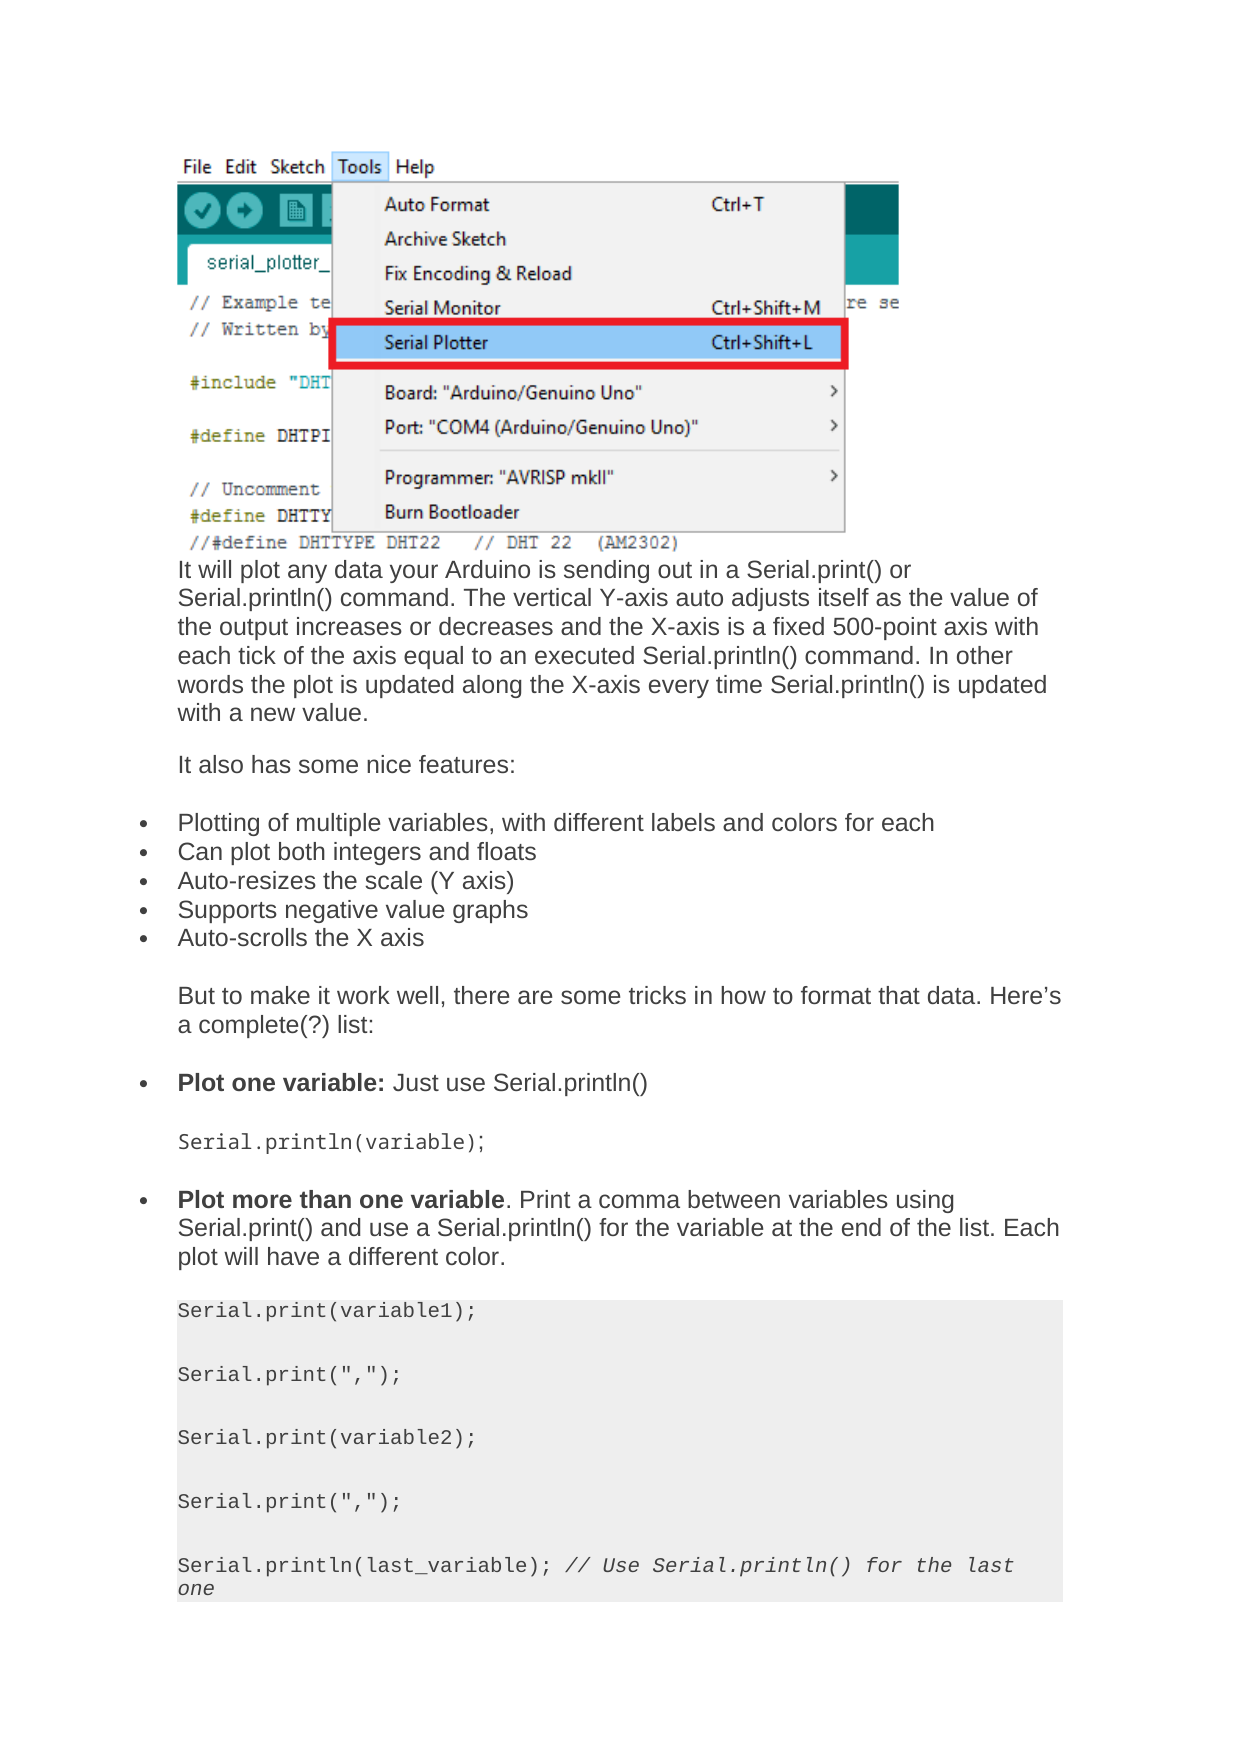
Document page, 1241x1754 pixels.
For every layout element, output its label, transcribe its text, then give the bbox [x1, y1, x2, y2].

list Plotting of multiple variables, with different labels and colors for each [140, 808, 1063, 837]
picture [177, 147, 899, 555]
text Serial.print(","); [177, 1364, 1063, 1387]
text It also has some nice features: [177, 751, 1063, 779]
text Serial.print(variable2); [177, 1427, 1063, 1451]
text Serial.println(last_variable); // Use Serial.println() for the last one [177, 1555, 1063, 1602]
text Serial.print(variable1); [177, 1300, 1063, 1324]
list Auto-resizes the scale (Y axis) [140, 866, 1063, 895]
list Plot one variable: Just use Serial.println() [140, 1068, 1063, 1097]
text It will plot any data your Arduino is sending out in a Serial.print() or Serial.println() command. The vertical Y-axis auto adjusts itself as the value of the output increases or decreases and the X-axis is a fixed 500-point axis with each tick of the axis equal to an executed Serial.println() command. In other words the plot is updated along the X-axis every time Serial.println() is updated with a new value. [177, 554, 1063, 727]
list Auto-scrolls the X axis [140, 923, 1063, 952]
list Can plot both integers and floats [140, 837, 1063, 866]
text Serial.println(variable); [177, 1126, 1063, 1156]
list Supports negative value graphs [140, 895, 1063, 923]
list Plot more than one variable. Print a comma between variables using Serial.print() and use a Serial.println() for the variable at the end of the list. Each plot will have a different color. [140, 1185, 1063, 1271]
text Serial.print(","); [177, 1491, 1063, 1515]
text But to make it work well, there are some tricks in how to format that data. Here’s a complete(?) list: [177, 981, 1063, 1039]
